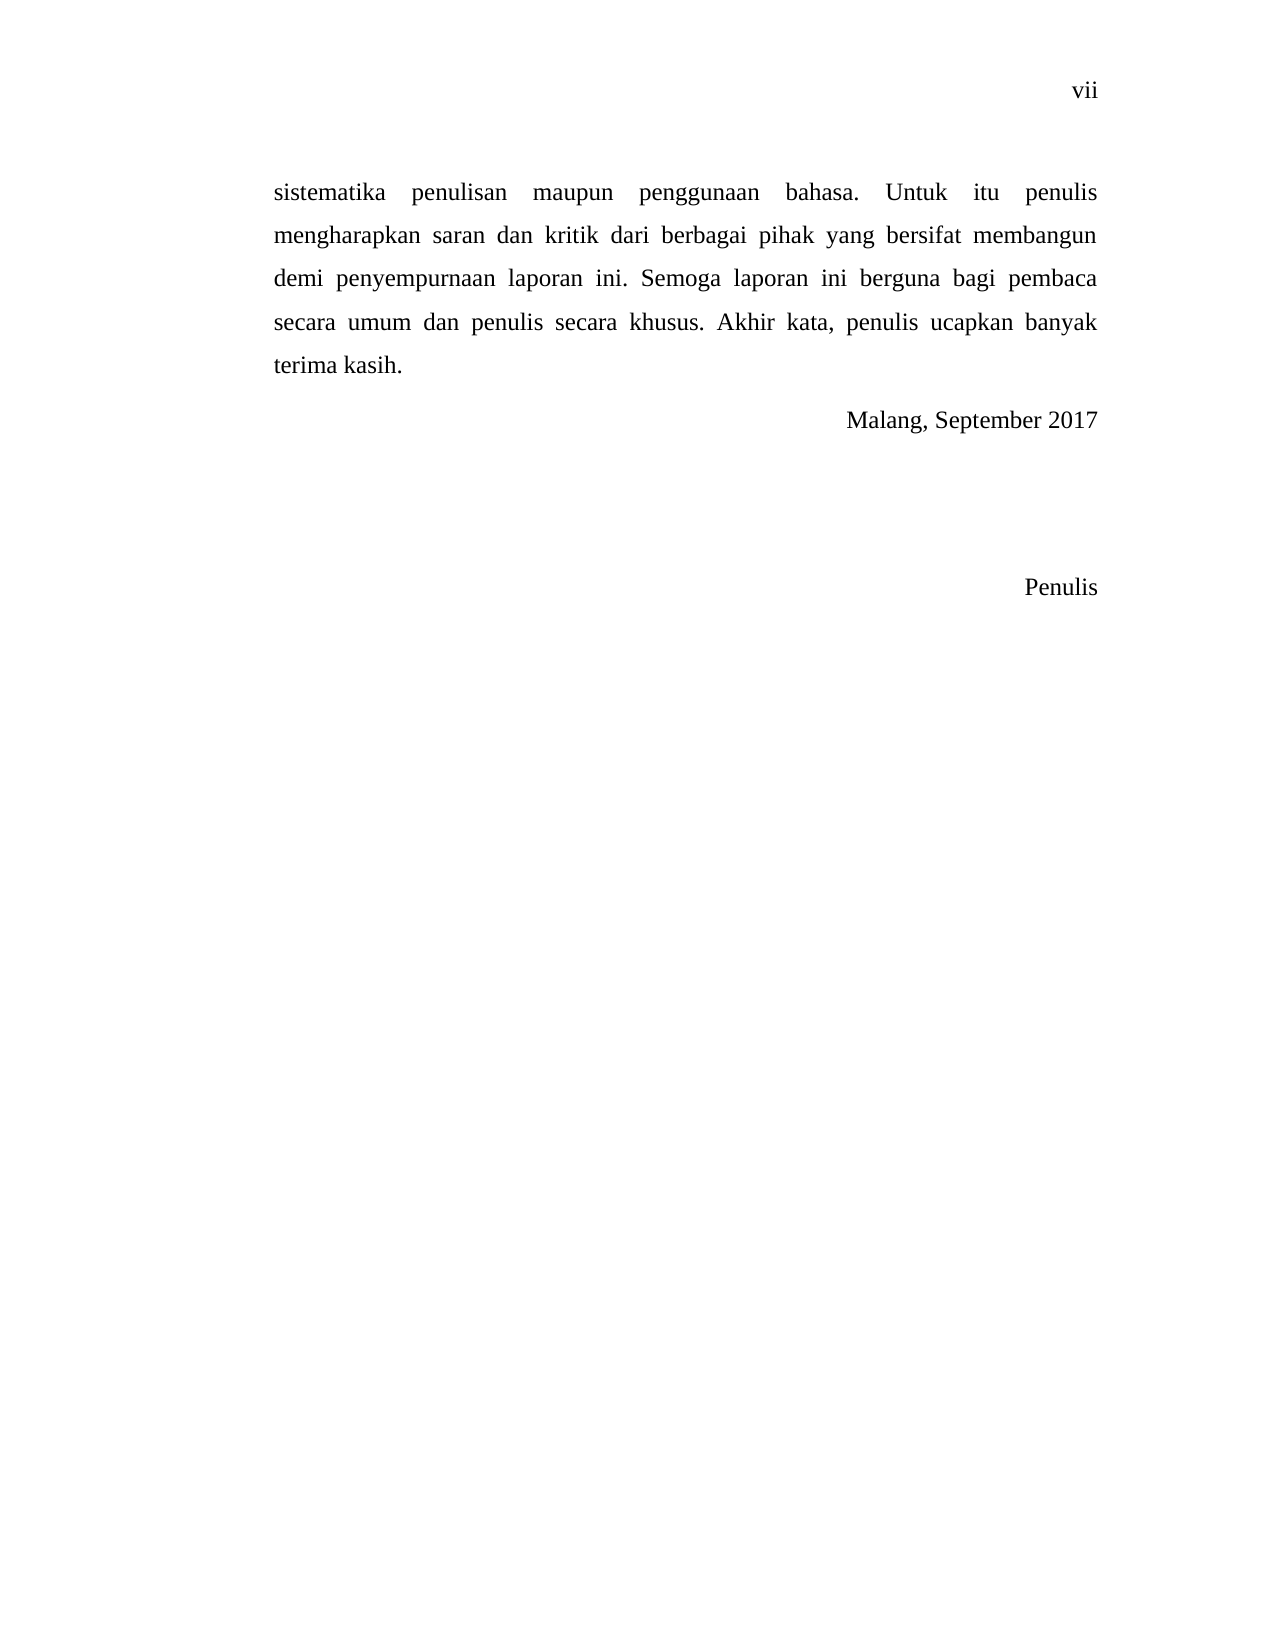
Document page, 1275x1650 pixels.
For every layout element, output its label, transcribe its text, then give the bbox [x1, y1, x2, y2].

text Malang, September 2017 [236, 405, 1098, 434]
text Penulis [236, 572, 1098, 601]
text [273, 177, 1098, 378]
